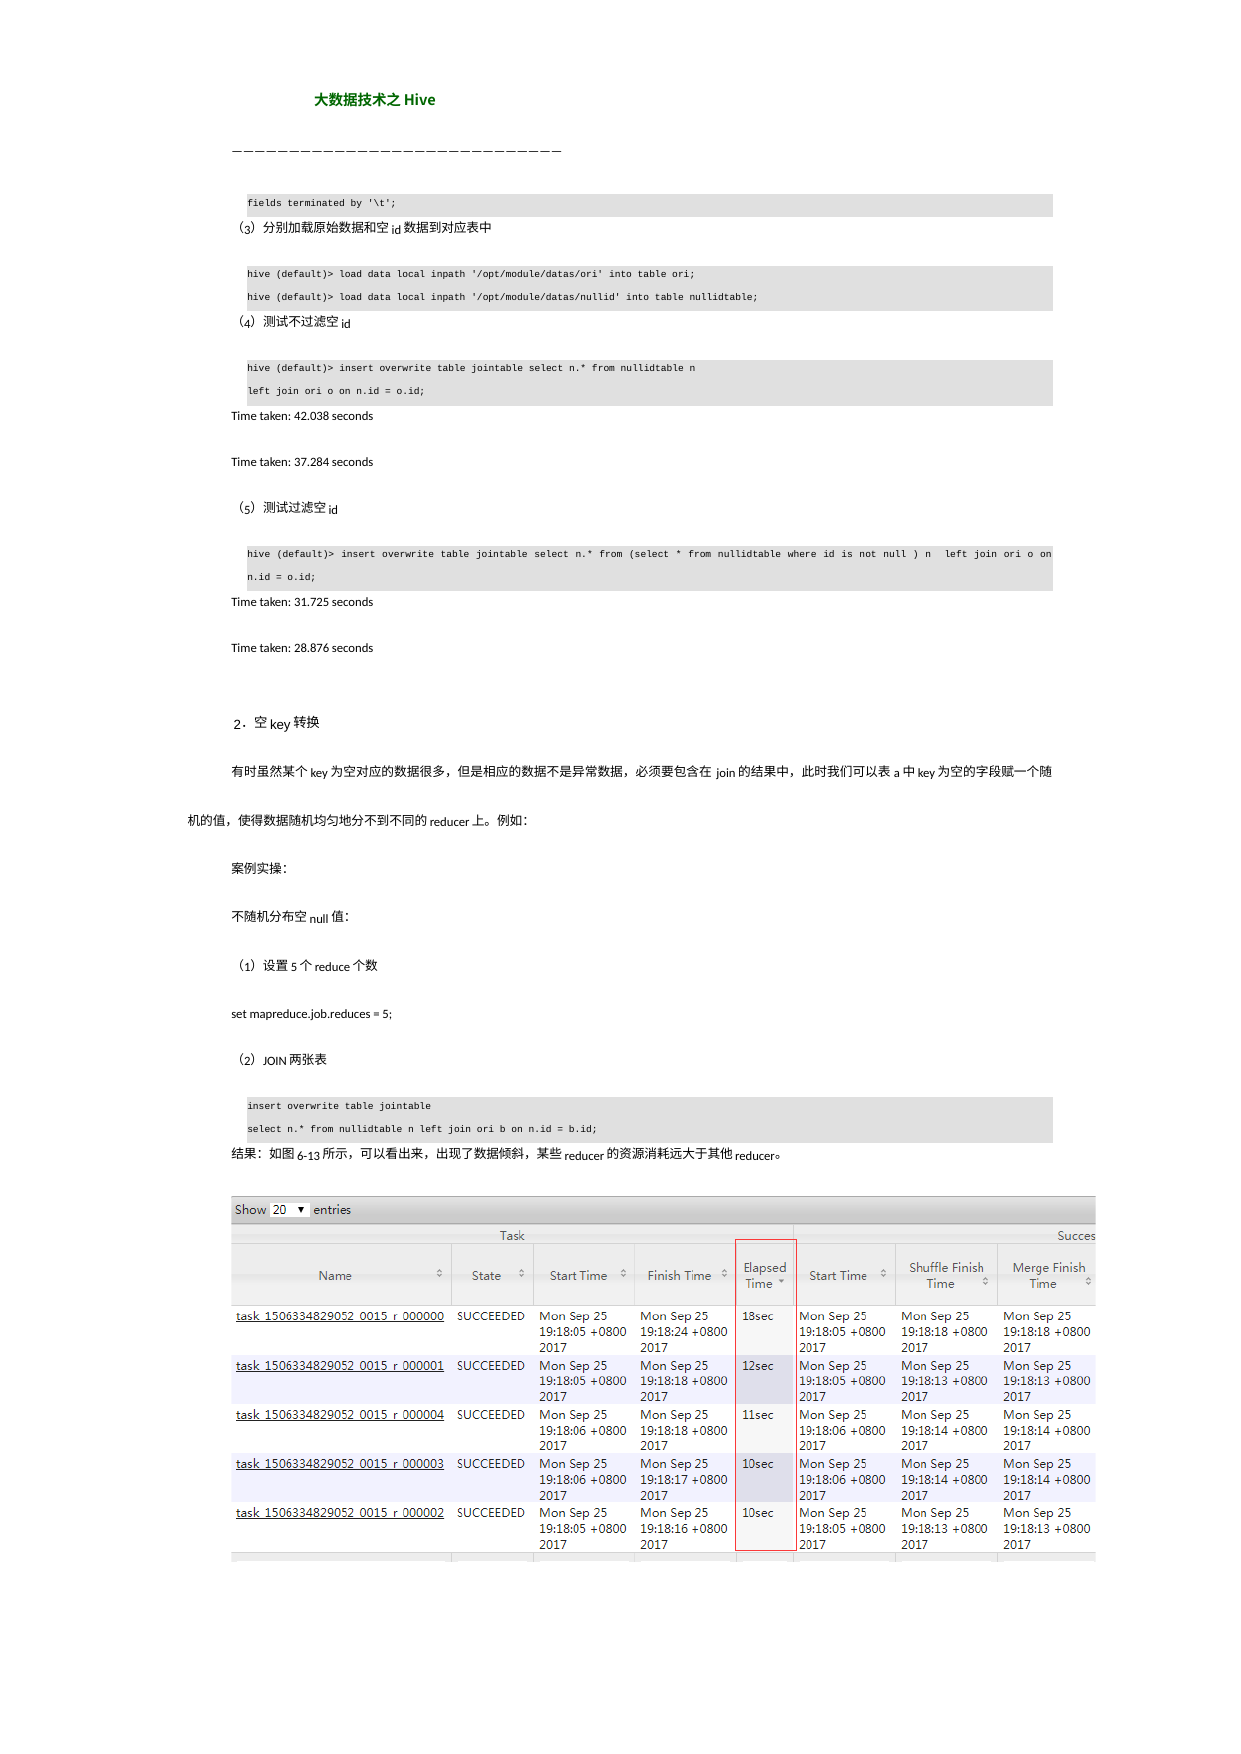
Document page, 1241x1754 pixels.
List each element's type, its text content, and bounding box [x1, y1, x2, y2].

text （1）设置5个reduce个数 [187, 955, 1053, 987]
picture [231, 1191, 1096, 1562]
text select n.* from nullidtable n left join ori b on n.id = b.id; [247, 1120, 1053, 1143]
text hive (default)> insert overwrite table jointable select n.* from (select * from nullidtable where id is not null ) n left join ori o on n.id = o.id; [247, 546, 1053, 591]
text hive (default)> insert overwrite table jointable select n.* from nullidtable n [247, 360, 1053, 383]
text set mapreduce.job.reduces = 5; [187, 1003, 1053, 1036]
text （5）测试过滤空id [187, 497, 1053, 530]
text 结果：如图6-13所示，可以看出来，出现了数据倾斜，某些reducer的资源消耗远大于其他reducer。 [187, 1143, 1053, 1176]
text 不随机分布空null值： [187, 906, 1053, 939]
text （3）分别加载原始数据和空id数据到对应表中 [187, 217, 1053, 250]
text hive (default)> load data local inpath '/opt/module/datas/nullid' into table nullidtable; [247, 288, 1053, 311]
text Time taken: 31.725 seconds [187, 591, 1053, 624]
text insert overwrite table jointable [247, 1097, 1053, 1120]
text Time taken: 42.038 seconds [187, 406, 1053, 438]
text Time taken: 28.876 seconds [187, 637, 1053, 670]
text （2）JOIN两张表 [187, 1049, 1053, 1081]
text Time taken: 37.284 seconds [187, 451, 1053, 484]
text hive (default)> load data local inpath '/opt/module/datas/ori' into table ori; [247, 266, 1053, 288]
text left join ori o on n.id = o.id; [247, 383, 1053, 406]
text 有时虽然某个key为空对应的数据很多，但是相应的数据不是异常数据，必须要包含在join的结果中，此时我们可以表a中key为空的字段赋一个随机的值，使得数据随机均匀地分不到不同的reducer上。例如： [187, 761, 1053, 842]
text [247, 194, 1053, 217]
text 2．空key转换 [187, 696, 1053, 761]
text （4）测试不过滤空id [187, 311, 1053, 344]
text 案例实操： [187, 858, 1053, 891]
